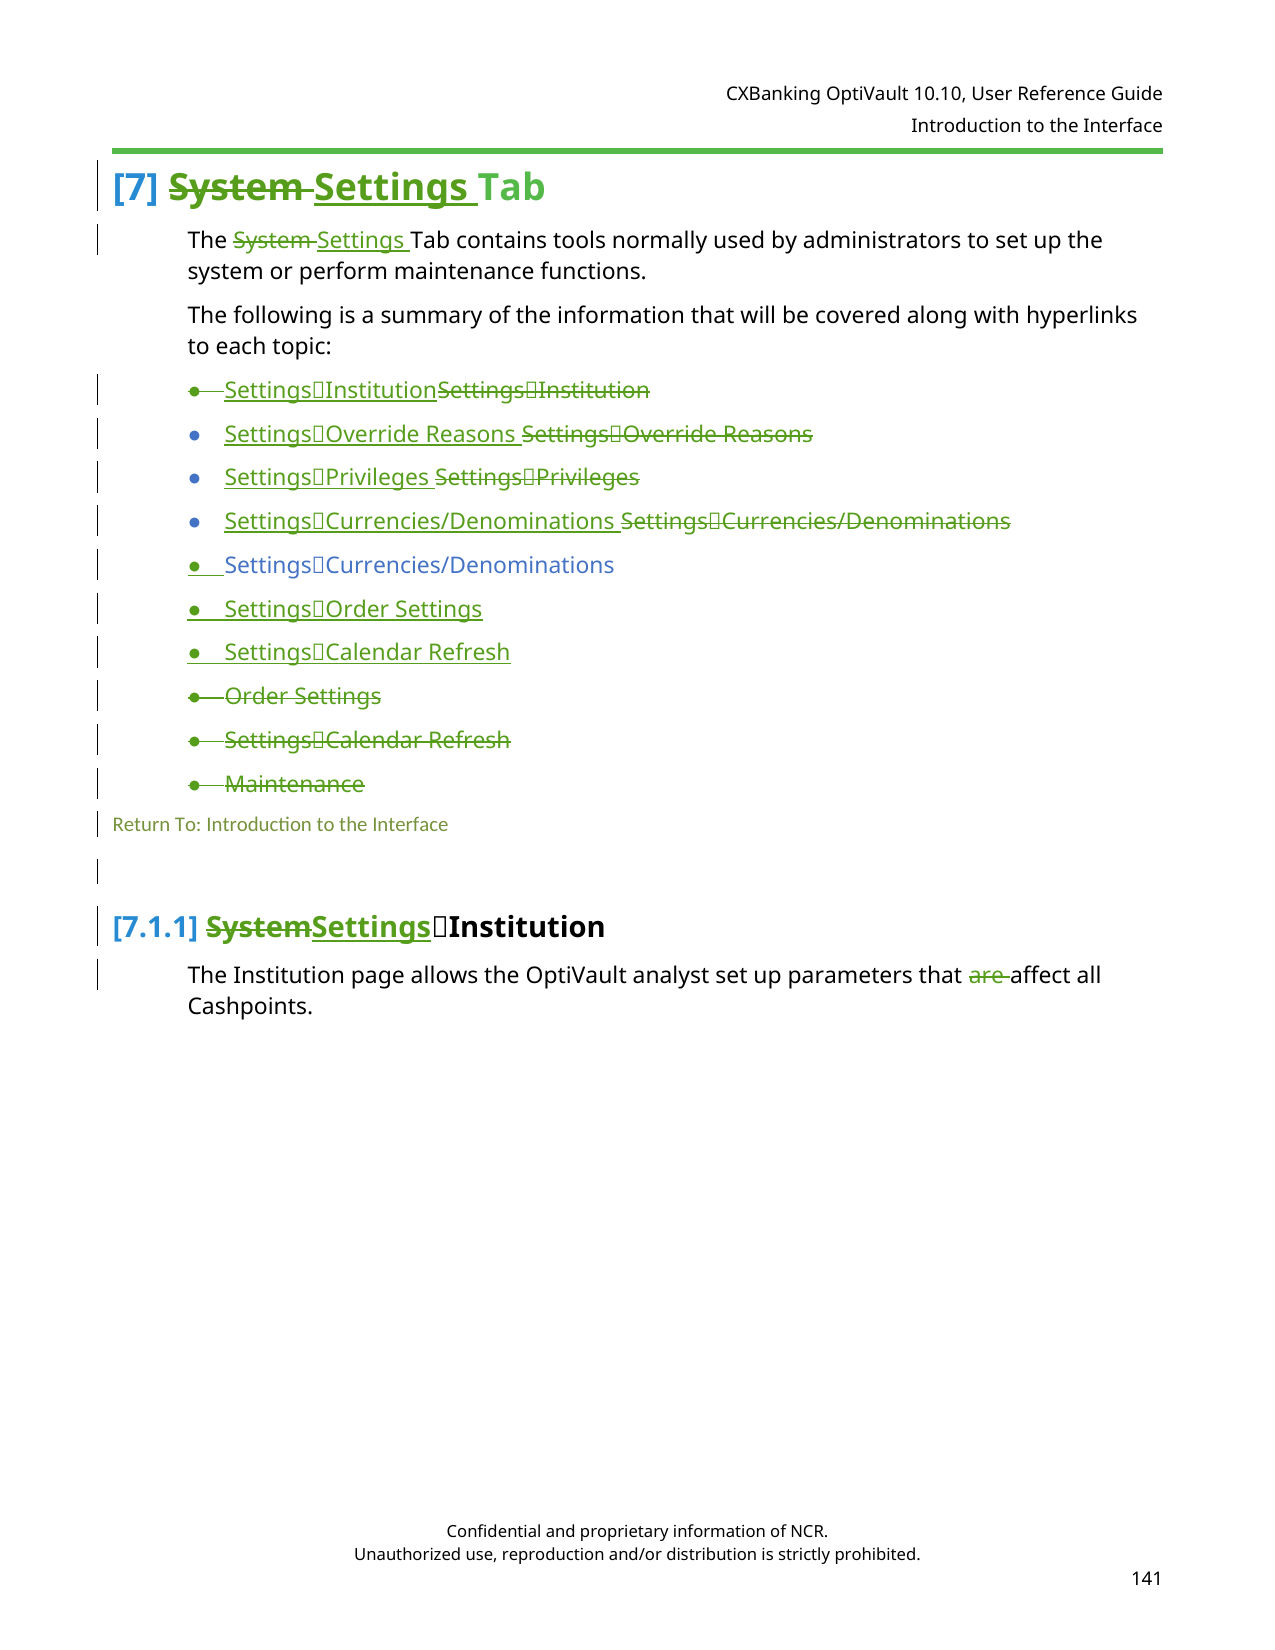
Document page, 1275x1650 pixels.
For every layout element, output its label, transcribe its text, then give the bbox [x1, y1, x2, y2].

subtitle Tab [112, 160, 1163, 211]
text Return To: Introduction to the Interface [112, 811, 1163, 837]
subtitle Institution [112, 906, 1163, 946]
text The following is a summary of the information that will be covered along with hyperlinks to each topic: [187, 299, 1163, 361]
list Currencies/Denominations [187, 549, 1163, 580]
text The Tab contains tools normally used by administrators to set up the system or perform maintenance functions. [187, 224, 1163, 286]
text The Institution page allows the OptiVault analyst set up parameters that affect all Cashpoints. [187, 958, 1163, 1021]
